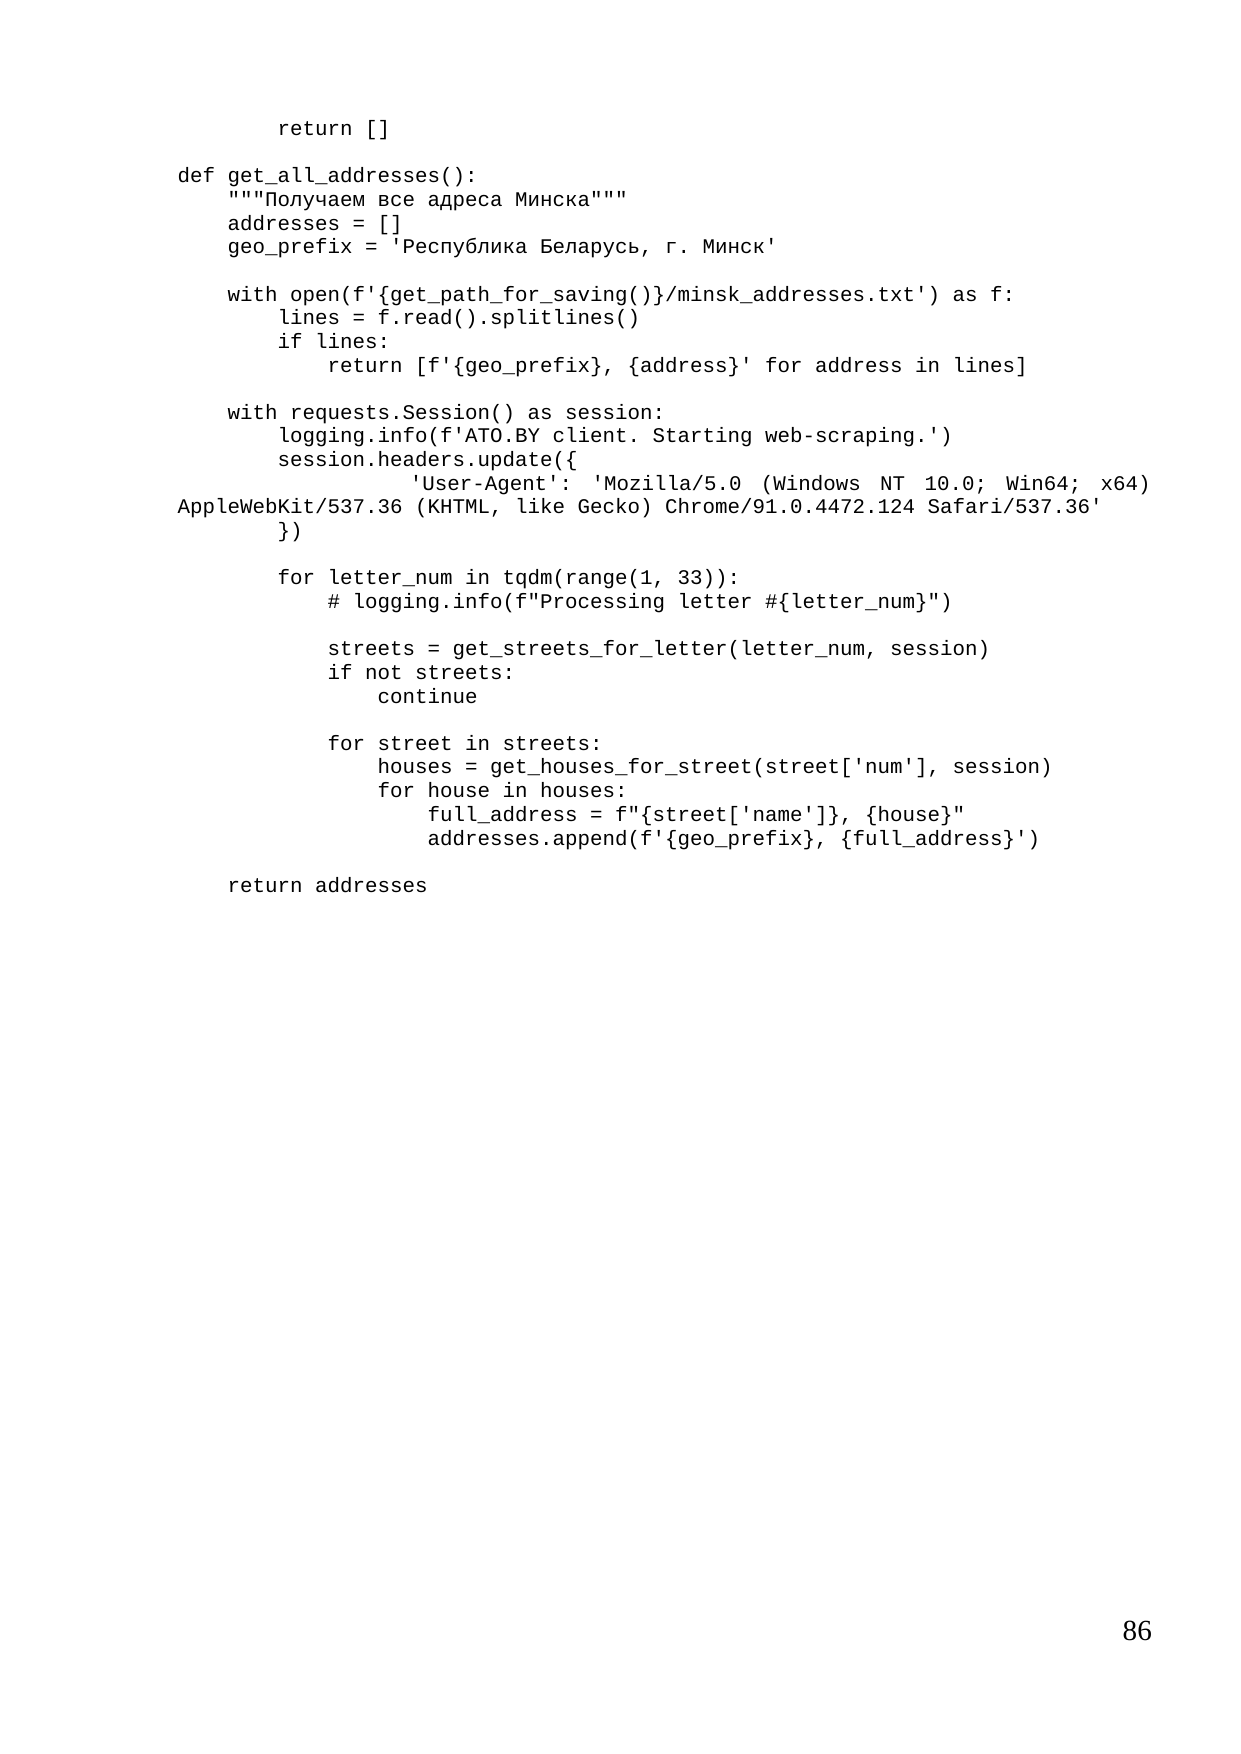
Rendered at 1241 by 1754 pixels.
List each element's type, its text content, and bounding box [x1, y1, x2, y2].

text # logging.info(f"Processing letter #{letter_num}") [177, 591, 1152, 615]
text logging.info(f'ATO.BY client. Starting web-scraping.') [177, 426, 1152, 449]
text return [] [177, 118, 1152, 142]
text 'User-Agent': 'Mozilla/5.0 (Windows NT 10.0; Win64; x64) AppleWebKit/537.36 (KHTML, like Gecko) Chrome/91.0.4472.124 Safari/537.36' [177, 473, 1152, 520]
text def get_all_addresses(): [177, 165, 1152, 189]
text full_address = f"{street['name']}, {house}" [177, 804, 1152, 827]
text """Получаем все адреса Минска""" [177, 189, 1152, 213]
text geo_prefix = 'Республика Беларусь, г. Минск' [177, 236, 1152, 260]
text return addresses [177, 875, 1152, 898]
text streets = get_streets_for_letter(letter_num, session) [177, 638, 1152, 662]
text continue [177, 686, 1152, 709]
text addresses = [] [177, 213, 1152, 236]
text session.headers.update({ [177, 449, 1152, 473]
text for letter_num in tqdm(range(1, 33)): [177, 567, 1152, 591]
text with requests.Session() as session: [177, 402, 1152, 426]
text lines = f.read().splitlines() [177, 307, 1152, 331]
text for house in houses: [177, 780, 1152, 804]
text houses = get_houses_for_street(street['num'], session) [177, 757, 1152, 780]
text with open(f'{get_path_for_saving()}/minsk_addresses.txt') as f: [177, 284, 1152, 307]
text for street in streets: [177, 733, 1152, 757]
text }) [177, 520, 1152, 544]
text addresses.append(f'{geo_prefix}, {full_address}') [177, 827, 1152, 851]
text if not streets: [177, 662, 1152, 686]
text if lines: [177, 331, 1152, 354]
text return [f'{geo_prefix}, {address}' for address in lines] [177, 354, 1152, 378]
